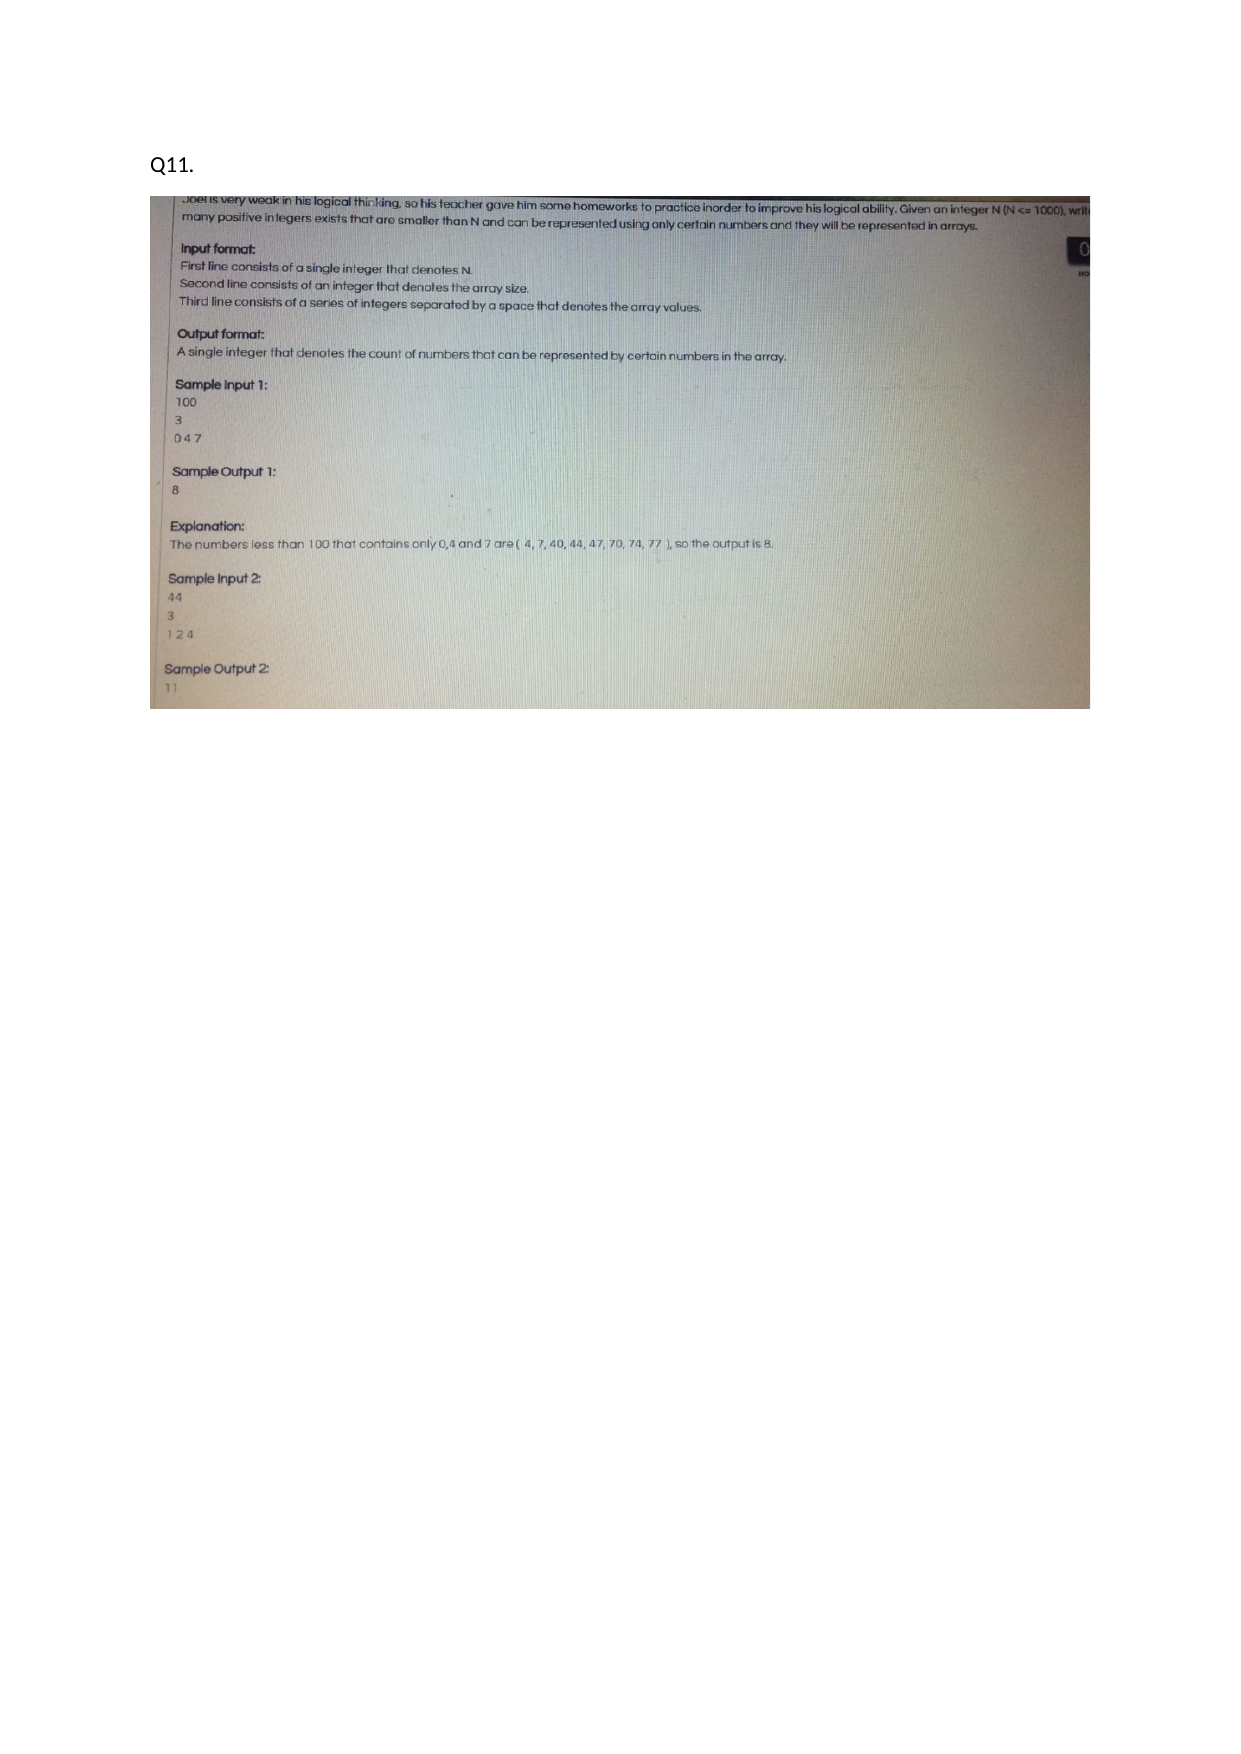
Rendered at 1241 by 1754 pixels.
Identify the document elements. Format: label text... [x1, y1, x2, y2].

picture [150, 196, 1091, 709]
text Q11. [150, 150, 1090, 178]
